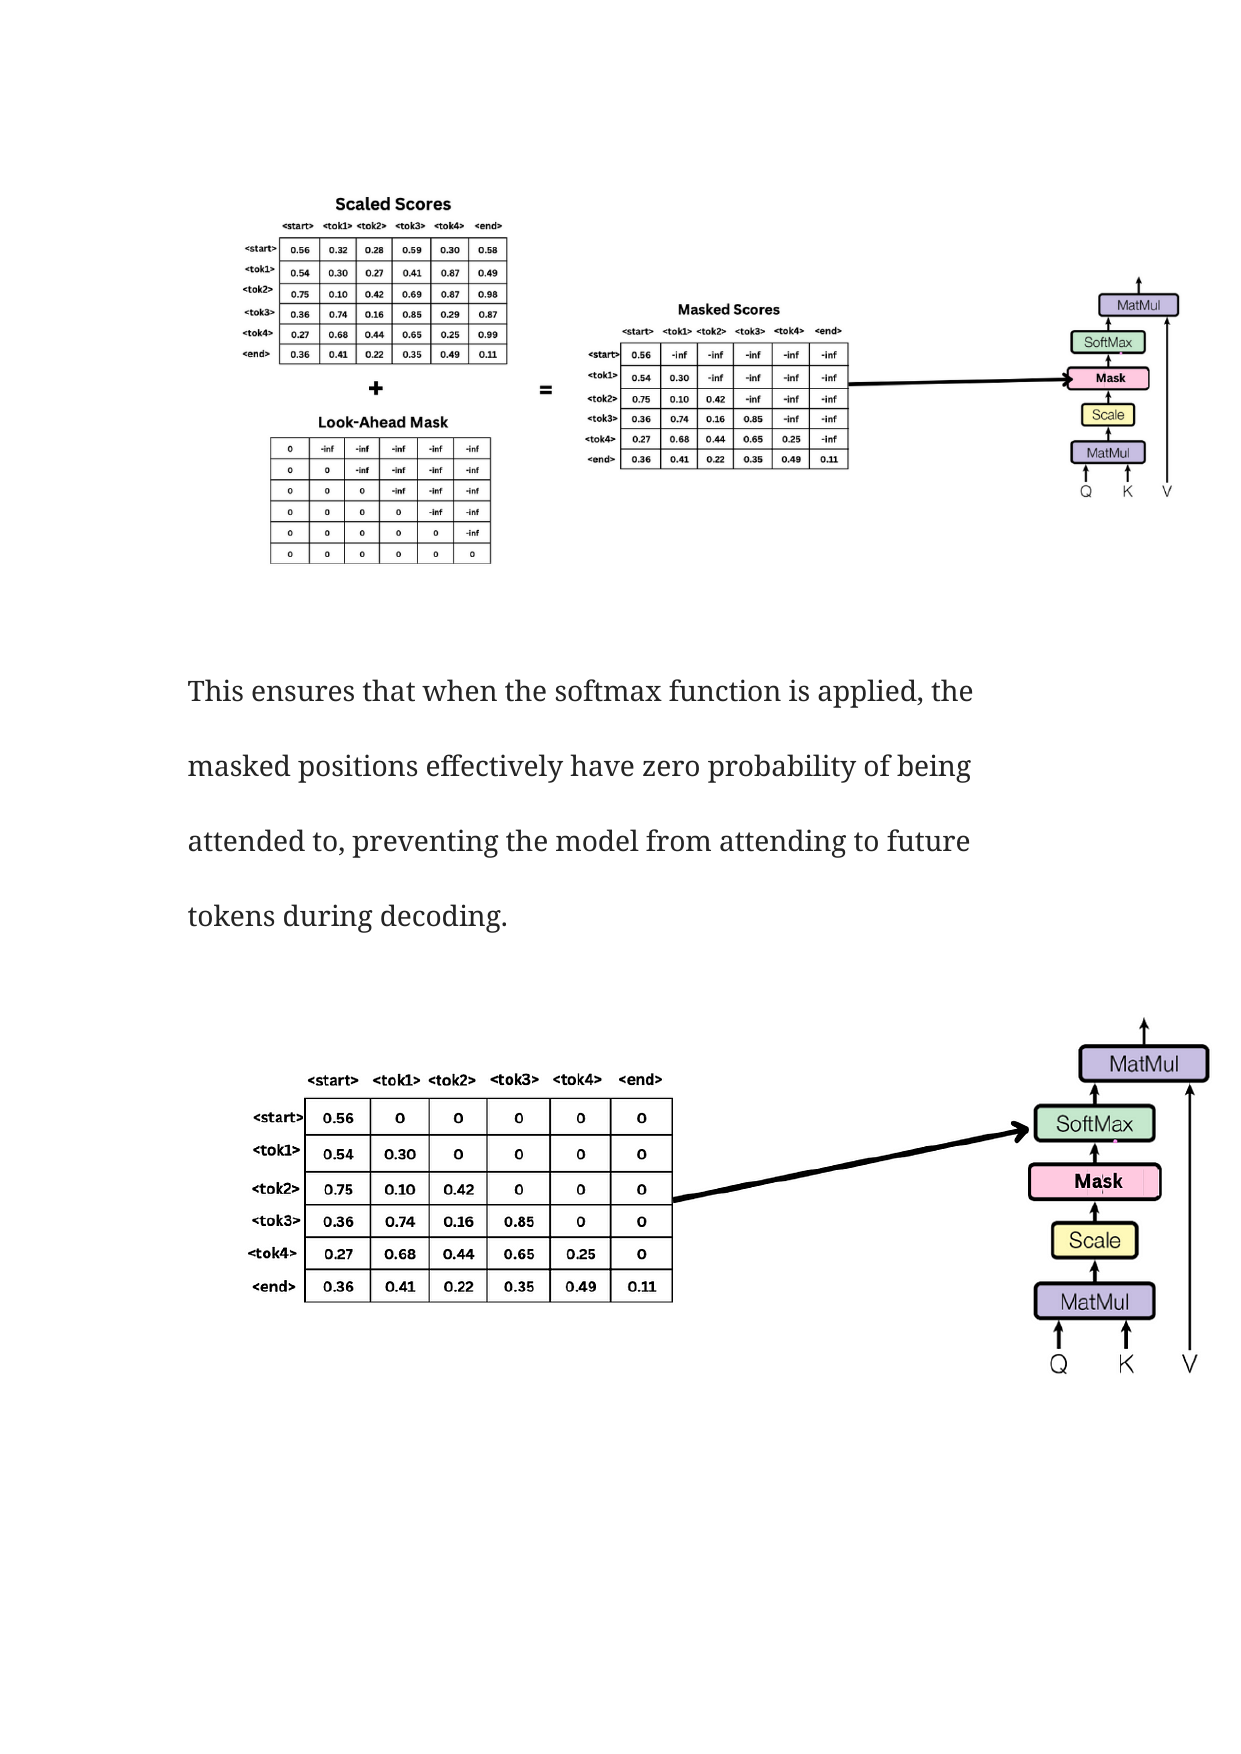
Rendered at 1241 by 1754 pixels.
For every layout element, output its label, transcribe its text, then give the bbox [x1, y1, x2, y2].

picture [187, 953, 1241, 1459]
picture [187, 164, 1241, 589]
text This ensures that when the softmax function is applied, the masked positions effectively have zero probability of being attended to, preventing the model from attending to future tokens during decoding. [187, 653, 1053, 953]
